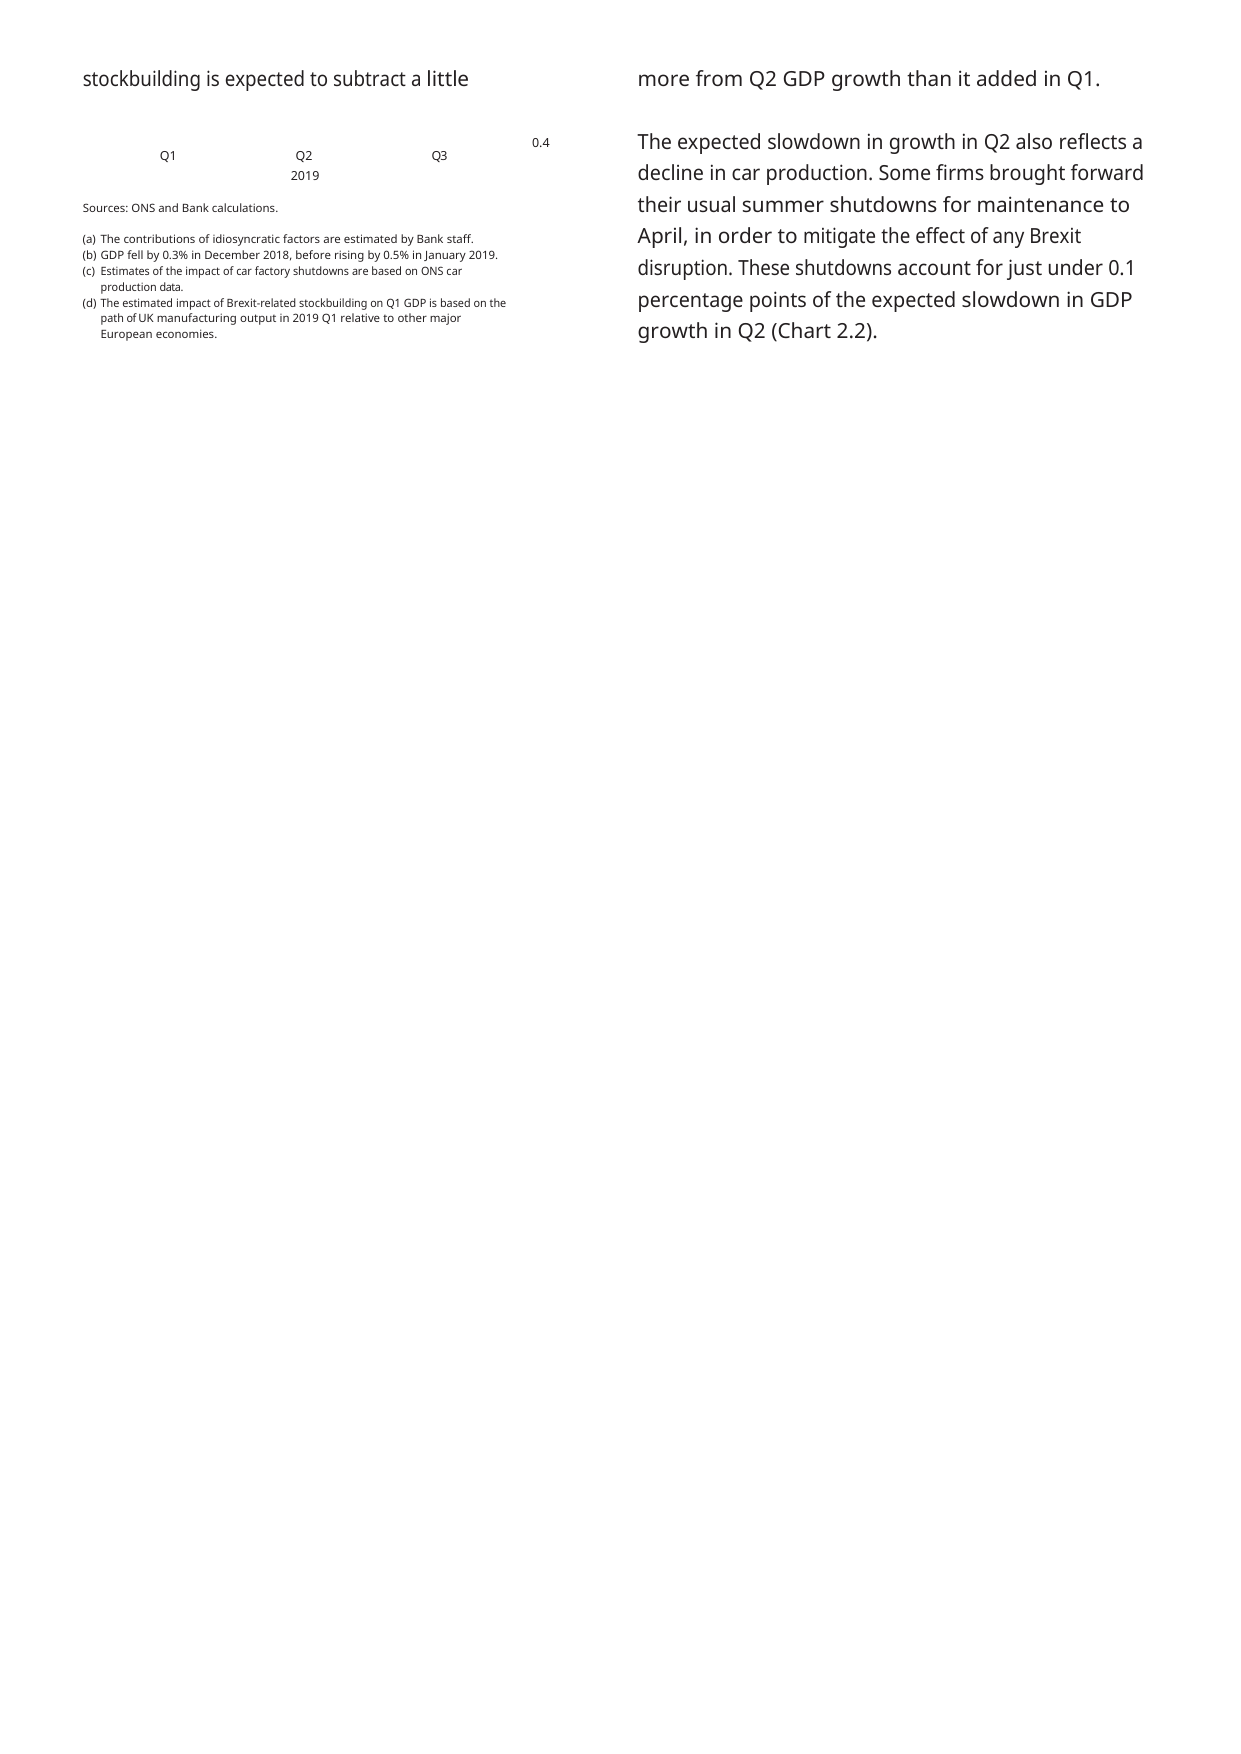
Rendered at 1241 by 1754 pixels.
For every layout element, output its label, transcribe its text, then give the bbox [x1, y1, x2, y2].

list The estimated impact of Brexit-related stockbuilding on Q1 GDP is based on the path of UK manufacturing output in 2019 Q1 relative to other major European economies. [82, 295, 507, 342]
text 0.4 [532, 134, 552, 152]
text The expected slowdown in growth in Q2 also reflects a decline in car production. Some firms brought forward their usual summer shutdowns for maintenance to April, in order to mitigate the effect of any Brexit disruption. These shutdowns account for just under 0.1 percentage points of the expected slowdown in GDP growth in Q2 (Chart 2.2). [637, 127, 1156, 345]
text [637, 64, 1157, 93]
list Estimates of the impact of car factory shutdowns are based on ONS car production data. [82, 263, 511, 294]
text Sources: ONS and Bank calculations. [83, 200, 511, 216]
list The contributions of idiosyncratic factors are estimated by Bank staff. [82, 232, 511, 247]
list GDP fell by 0.3% in December 2018, before rising by 0.5% in January 2019. [82, 247, 511, 263]
text Q1 Q2 Q3 2019 [159, 147, 447, 184]
